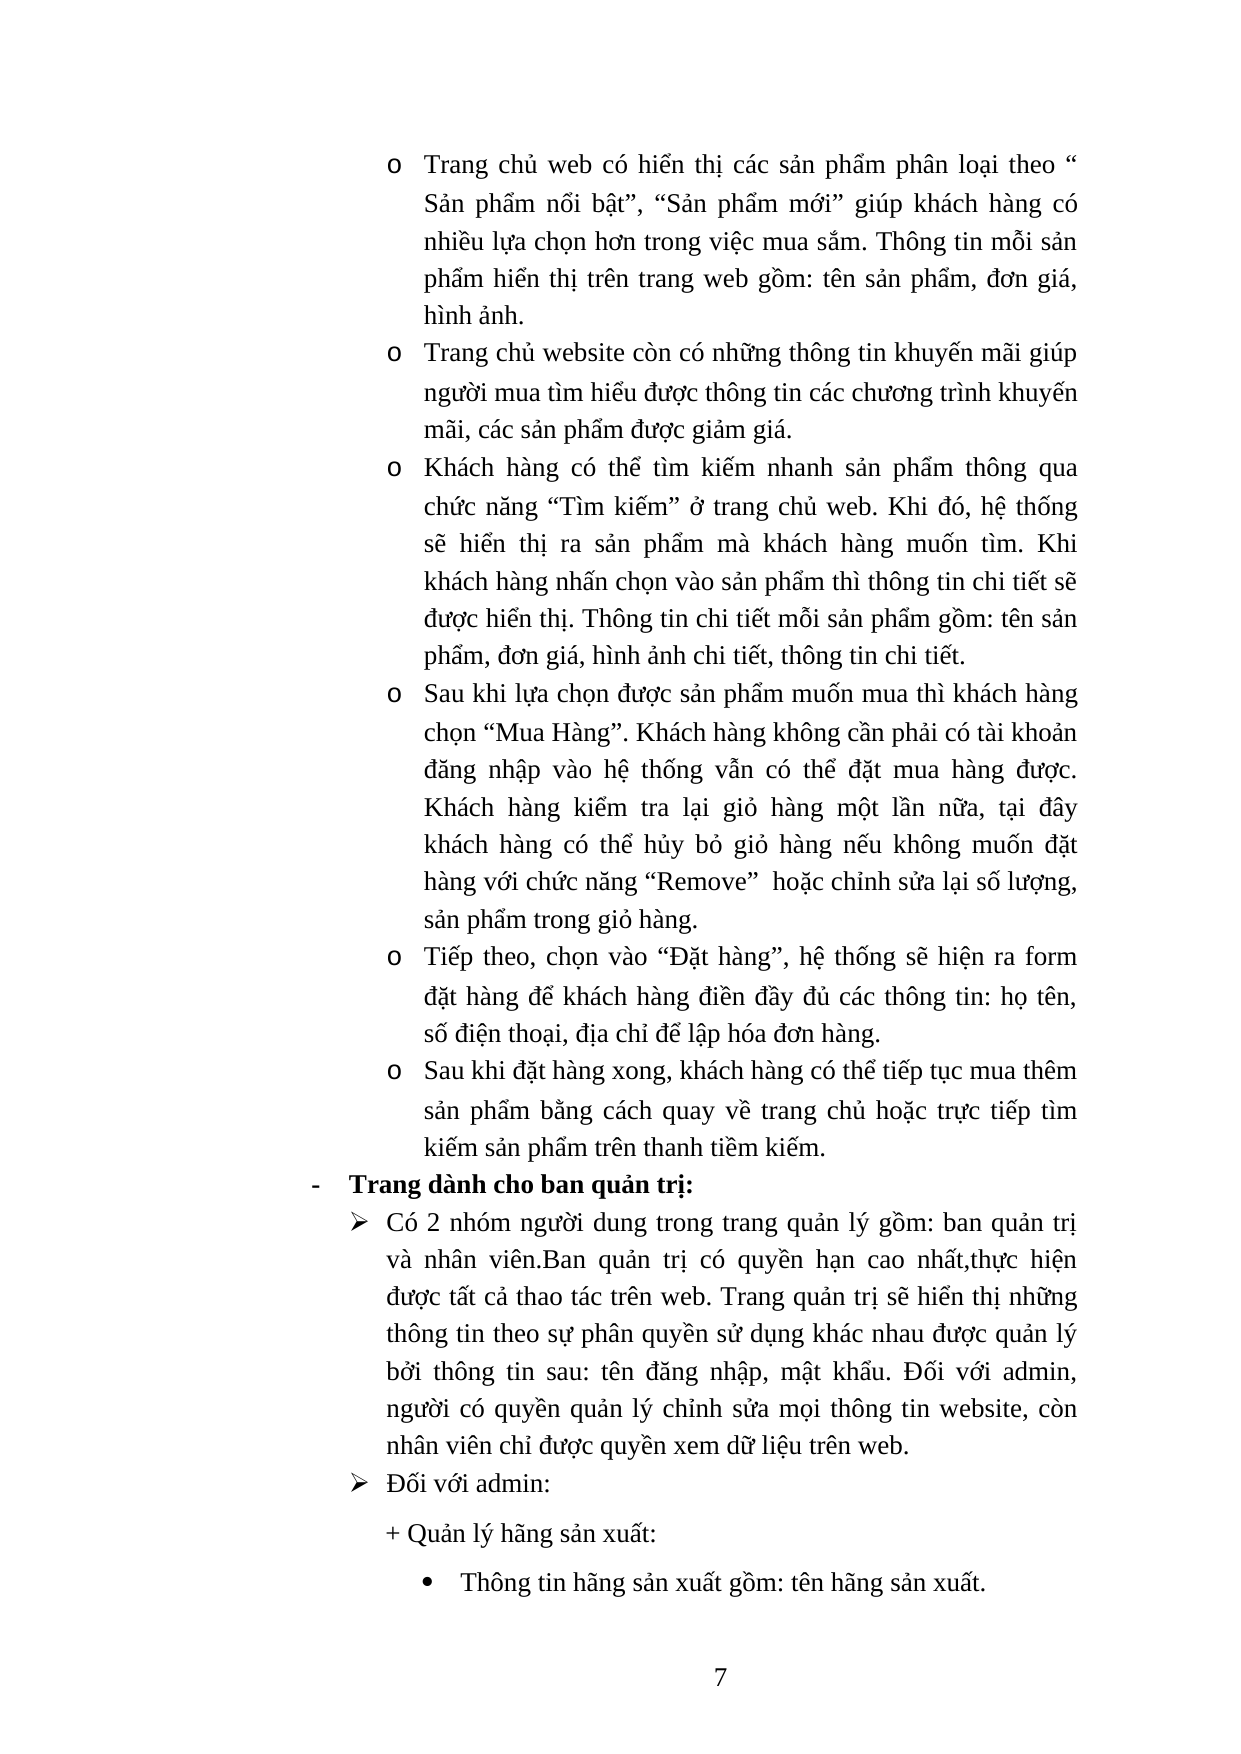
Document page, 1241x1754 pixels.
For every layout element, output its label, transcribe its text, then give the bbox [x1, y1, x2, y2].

list Khách hàng có thể tìm kiếm nhanh sản phẩm thông qua chức năng “Tìm kiếm” ở trang chủ web. Khi đó, hệ thống sẽ hiển thị ra sản phẩm mà khách hàng muốn tìm. Khi khách hàng nhấn chọn vào sản phẩm thì thông tin chi tiết sẽ được hiển thị. Thông tin chi tiết mỗi sản phẩm gồm: tên sản phẩm, đơn giá, hình ảnh chi tiết, thông tin chi tiết. [386, 451, 1078, 671]
list Trang chủ web có hiển thị các sản phẩm phân loại theo “ Sản phẩm nổi bật”, “Sản phẩm mới” giúp khách hàng có nhiều lựa chọn hơn trong việc mua sắm. Thông tin mỗi sản phẩm hiển thị trên trang web gồm: tên sản phẩm, đơn giá, hình ảnh. [386, 148, 1078, 330]
list Sau khi lựa chọn được sản phẩm muốn mua thì khách hàng chọn “Mua Hàng”. Khách hàng không cần phải có tài khoản đăng nhập vào hệ thống vẫn có thể đặt mua hàng được. Khách hàng kiểm tra lại giỏ hàng một lần nữa, tại đây khách hàng có thể hủy bỏ giỏ hàng nếu không muốn đặt hàng với chức năng “Remove” hoặc chỉnh sửa lại số lượng, sản phẩm trong giỏ hàng. [386, 677, 1078, 934]
list Trang dành cho ban quản trị: [311, 1168, 1078, 1199]
list Có 2 nhóm người dung trong trang quản lý gồm: ban quản trị và nhân viên.Ban quản trị có quyền hạn cao nhất,thực hiện được tất cả thao tác trên web. Trang quản trị sẽ hiển thị những thông tin theo sự phân quyền sử dụng khác nhau được quản lý bởi thông tin sau: tên đăng nhập, mật khẩu. Đối với admin, người có quyền quản lý chỉnh sửa mọi thông tin website, còn nhân viên chỉ được quyền xem dữ liệu trên web. [349, 1206, 1078, 1461]
list Tiếp theo, chọn vào “Đặt hàng”, hệ thống sẽ hiện ra form đặt hàng để khách hàng điền đầy đủ các thông tin: họ tên, số điện thoại, địa chỉ để lập hóa đơn hàng. [386, 940, 1078, 1048]
list Đối với admin: [349, 1467, 1078, 1498]
list Trang chủ website còn có những thông tin khuyến mãi giúp người mua tìm hiểu được thông tin các chương trình khuyến mãi, các sản phẩm được giảm giá. [386, 336, 1078, 444]
list Thông tin hãng sản xuất gồm: tên hãng sản xuất. [423, 1567, 1092, 1598]
text + Quản lý hãng sản xuất: [385, 1517, 1092, 1548]
list Sau khi đặt hàng xong, khách hàng có thể tiếp tục mua thêm sản phẩm bằng cách quay về trang chủ hoặc trực tiếp tìm kiếm sản phẩm trên thanh tiềm kiếm. [386, 1054, 1078, 1162]
